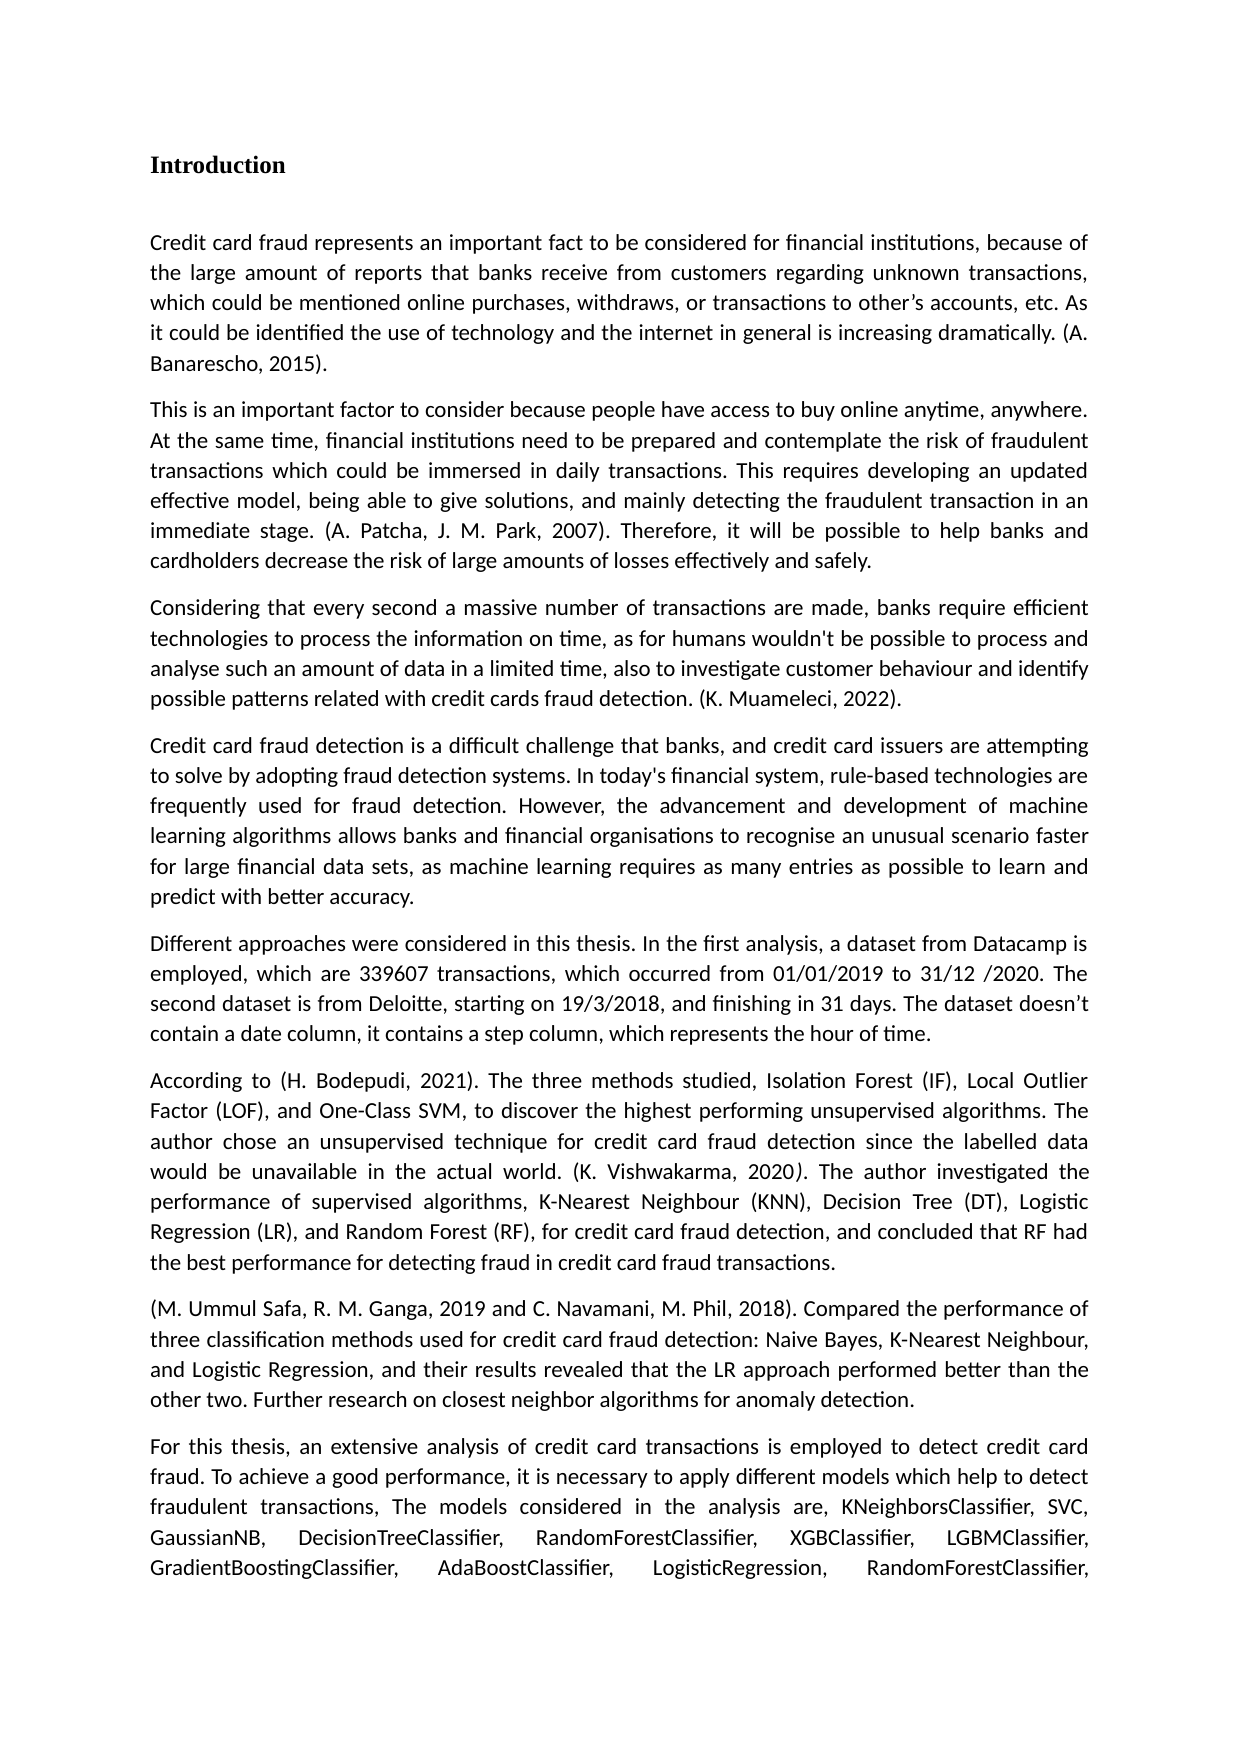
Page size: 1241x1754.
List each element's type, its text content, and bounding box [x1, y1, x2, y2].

subtitle Introduction [150, 150, 1090, 179]
text According to (H. Bodepudi, 2021). The three methods studied, Isolation Forest (IF), Local Outlier Factor (LOF), and One-Class SVM, to discover the highest performing unsupervised algorithms. The author chose an unsupervised technique for credit card fraud detection since the labelled data would be unavailable in the actual world. (K. Vishwakarma, 2020). The author investigated the performance of supervised algorithms, K-Nearest Neighbour (KNN), Decision Tree (DT), Logistic Regression (LR), and Random Forest (RF), for credit card fraud detection, and concluded that RF had the best performance for detecting fraud in credit card fraud transactions. [150, 1066, 1090, 1276]
text Credit card fraud represents an important fact to be considered for financial institutions, because of the large amount of reports that banks receive from customers regarding unknown transactions, which could be mentioned online purchases, withdraws, or transactions to other’s accounts, etc. As it could be identified the use of technology and the internet in general is increasing dramatically. (A. Banarescho, 2015). [150, 228, 1090, 377]
text Considering that every second a massive number of transactions are made, banks require efficient technologies to process the information on time, as for humans wouldn't be possible to process and analyse such an amount of data in a limited time, also to investigate customer behaviour and identify possible patterns related with credit cards fraud detection. (K. Muameleci, 2022). [150, 593, 1090, 712]
text Different approaches were considered in this thesis. In the first analysis, a dataset from Datacamp is employed, which are 339607 transactions, which occurred from 01/01/2019 to 31/12 /2020. The second dataset is from Deloitte, starting on 19/3/2018, and finishing in 31 days. The dataset doesn’t contain a date column, it contains a step column, which represents the hour of time. [150, 929, 1090, 1048]
text This is an important factor to consider because people have access to buy online anytime, anywhere. At the same time, financial institutions need to be prepared and contemplate the risk of fraudulent transactions which could be immersed in daily transactions. This requires developing an updated effective model, being able to give solutions, and mainly detecting the fraudulent transaction in an immediate stage. (A. Patcha, J. M. Park, 2007). Therefore, it will be possible to help banks and cardholders decrease the risk of large amounts of losses effectively and safely. [150, 396, 1090, 575]
text Credit card fraud detection is a difficult challenge that banks, and credit card issuers are attempting to solve by adopting fraud detection systems. In today's financial system, rule-based technologies are frequently used for fraud detection. However, the advancement and development of machine learning algorithms allows banks and financial organisations to recognise an unusual scenario faster for large financial data sets, as machine learning requires as many entries as possible to learn and predict with better accuracy. [150, 731, 1090, 910]
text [150, 1432, 1090, 1581]
text (M. Ummul Safa, R. M. Ganga, 2019 and C. Navamani, M. Phil, 2018). Compared the performance of three classification methods used for credit card fraud detection: Naive Bayes, K-Nearest Neighbour, and Logistic Regression, and their results revealed that the LR approach performed better than the other two. Further research on closest neighbor algorithms for anomaly detection. [150, 1294, 1090, 1413]
